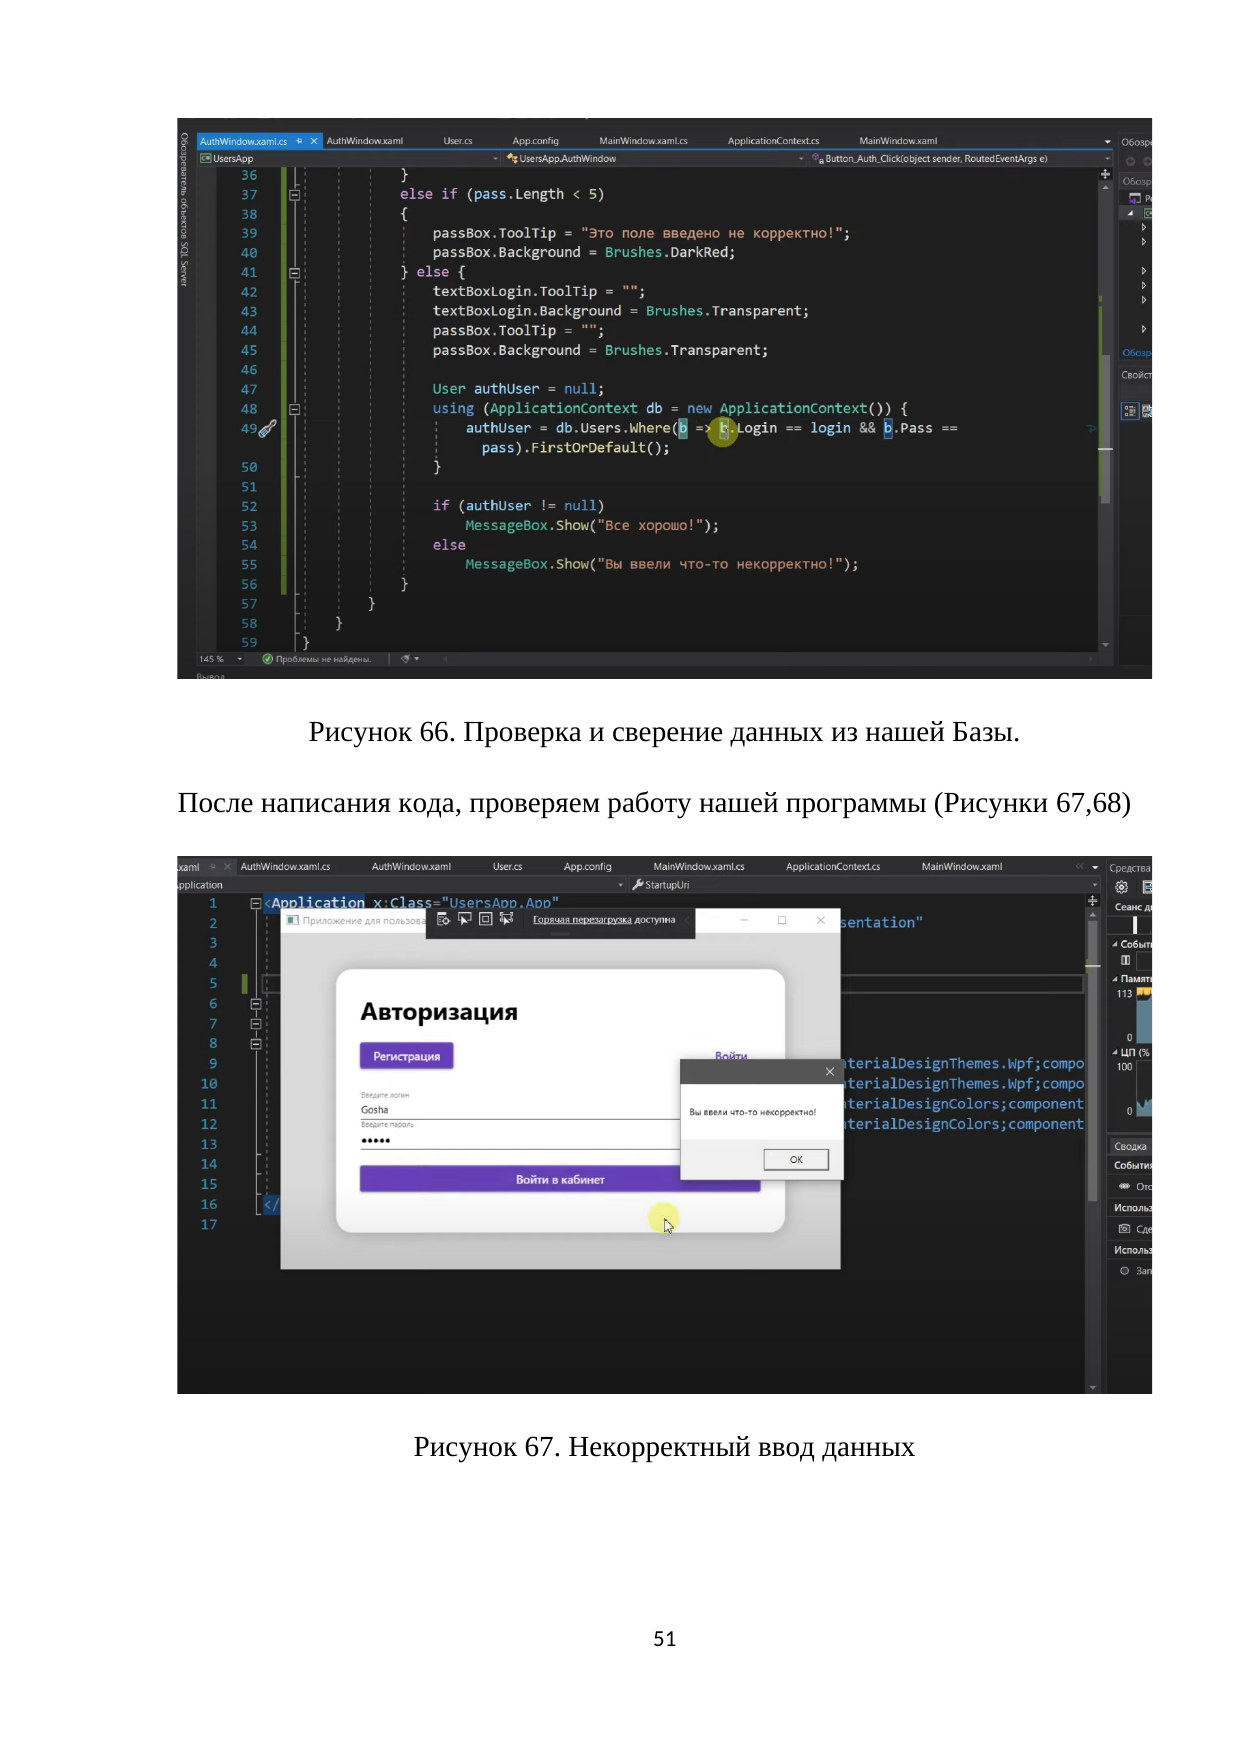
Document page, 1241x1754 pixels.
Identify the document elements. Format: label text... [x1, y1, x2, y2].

text После написания кода, проверяем работу нашей программы (Рисунки 67,68) [177, 785, 1152, 819]
picture [177, 856, 1153, 1394]
text Рисунок 66. Проверка и сверение данных из нашей Базы. [177, 714, 1152, 748]
text Рисунок 67. Некорректный ввод данных [177, 1429, 1152, 1463]
picture [177, 118, 1153, 679]
